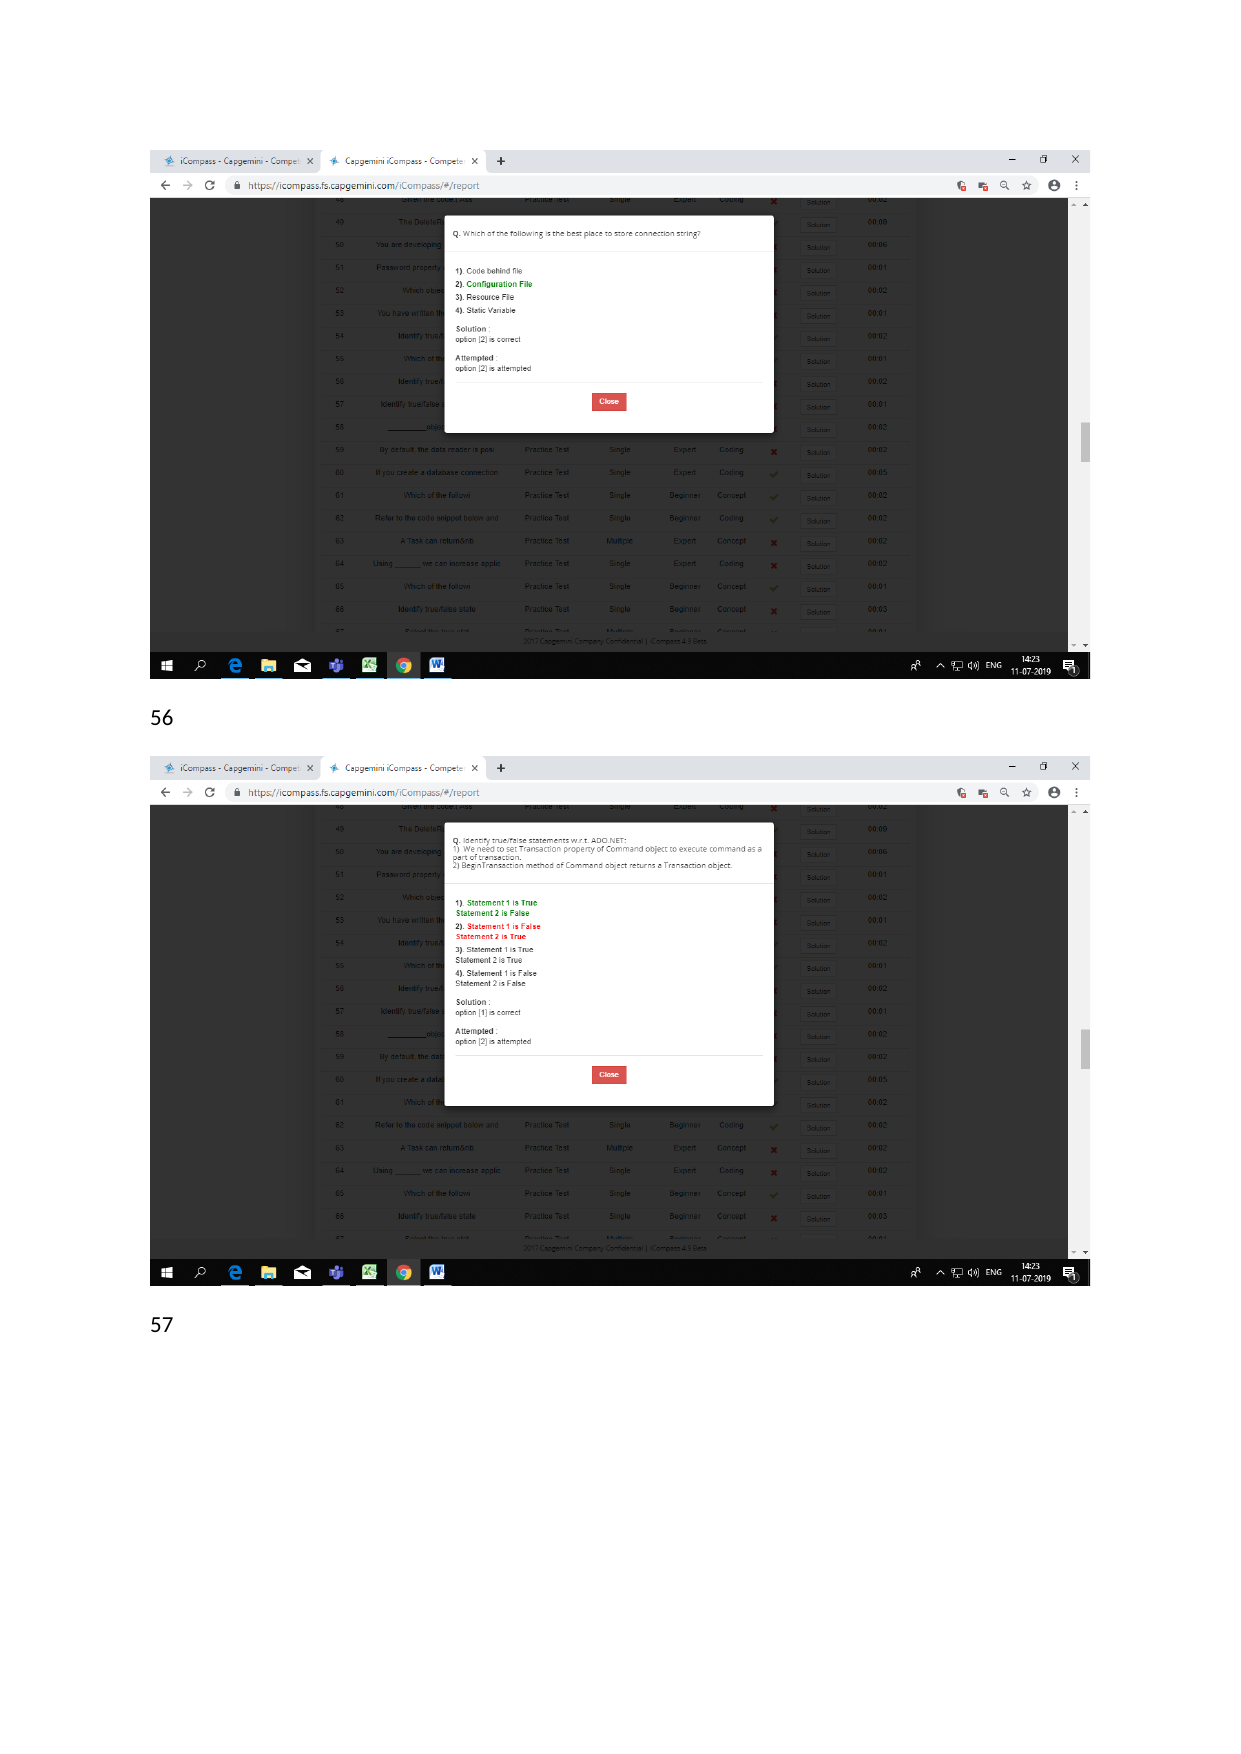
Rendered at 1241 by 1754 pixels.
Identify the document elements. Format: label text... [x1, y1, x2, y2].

picture [150, 150, 1091, 679]
text 57 [150, 1310, 1090, 1338]
picture [150, 756, 1091, 1286]
text 56 [150, 703, 1090, 732]
